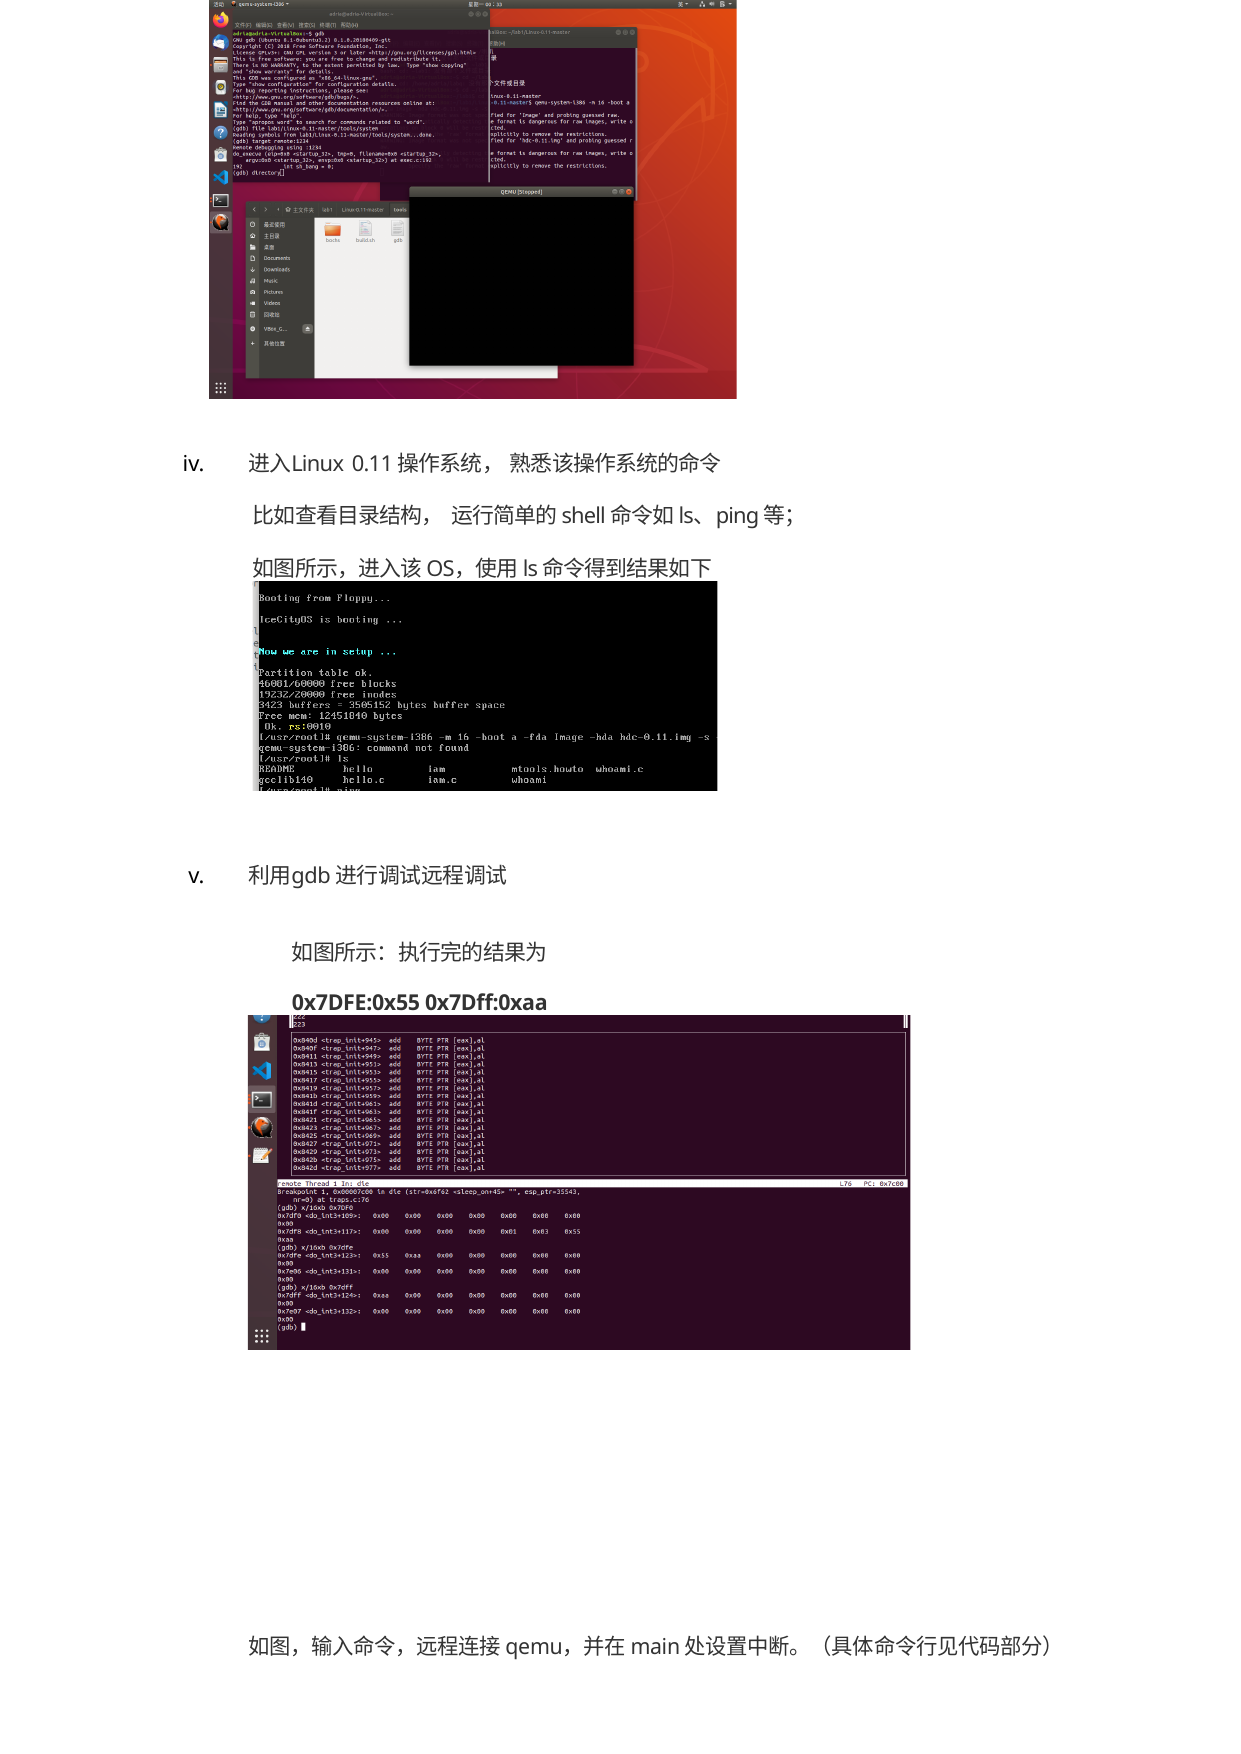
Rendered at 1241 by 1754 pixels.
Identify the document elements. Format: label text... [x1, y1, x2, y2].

picture [209, 0, 737, 399]
text 如图所示，进入该OS，使用ls命令得到结果如下 [117, 554, 1124, 582]
text 如图，输入命令，远程连接qemu，并在main处设置中断。（具体命令行见代码部分） [204, 1633, 1108, 1659]
text 0x7DFE:0x55 0x7Dff:0xaa [248, 991, 1108, 1016]
list 进⼊Linux 0.11操作系统， 熟悉该操作系统的命令 [204, 450, 1124, 477]
text 如图所示：执行完的结果为 [248, 939, 1108, 966]
picture [247, 1015, 911, 1350]
text ⽐如查看⽬录结构， 运⾏简单的shell命令如ls、ping等； [117, 502, 1124, 529]
list 利⽤gdb进⾏调试远程调试 [204, 861, 1124, 889]
picture [252, 581, 718, 791]
